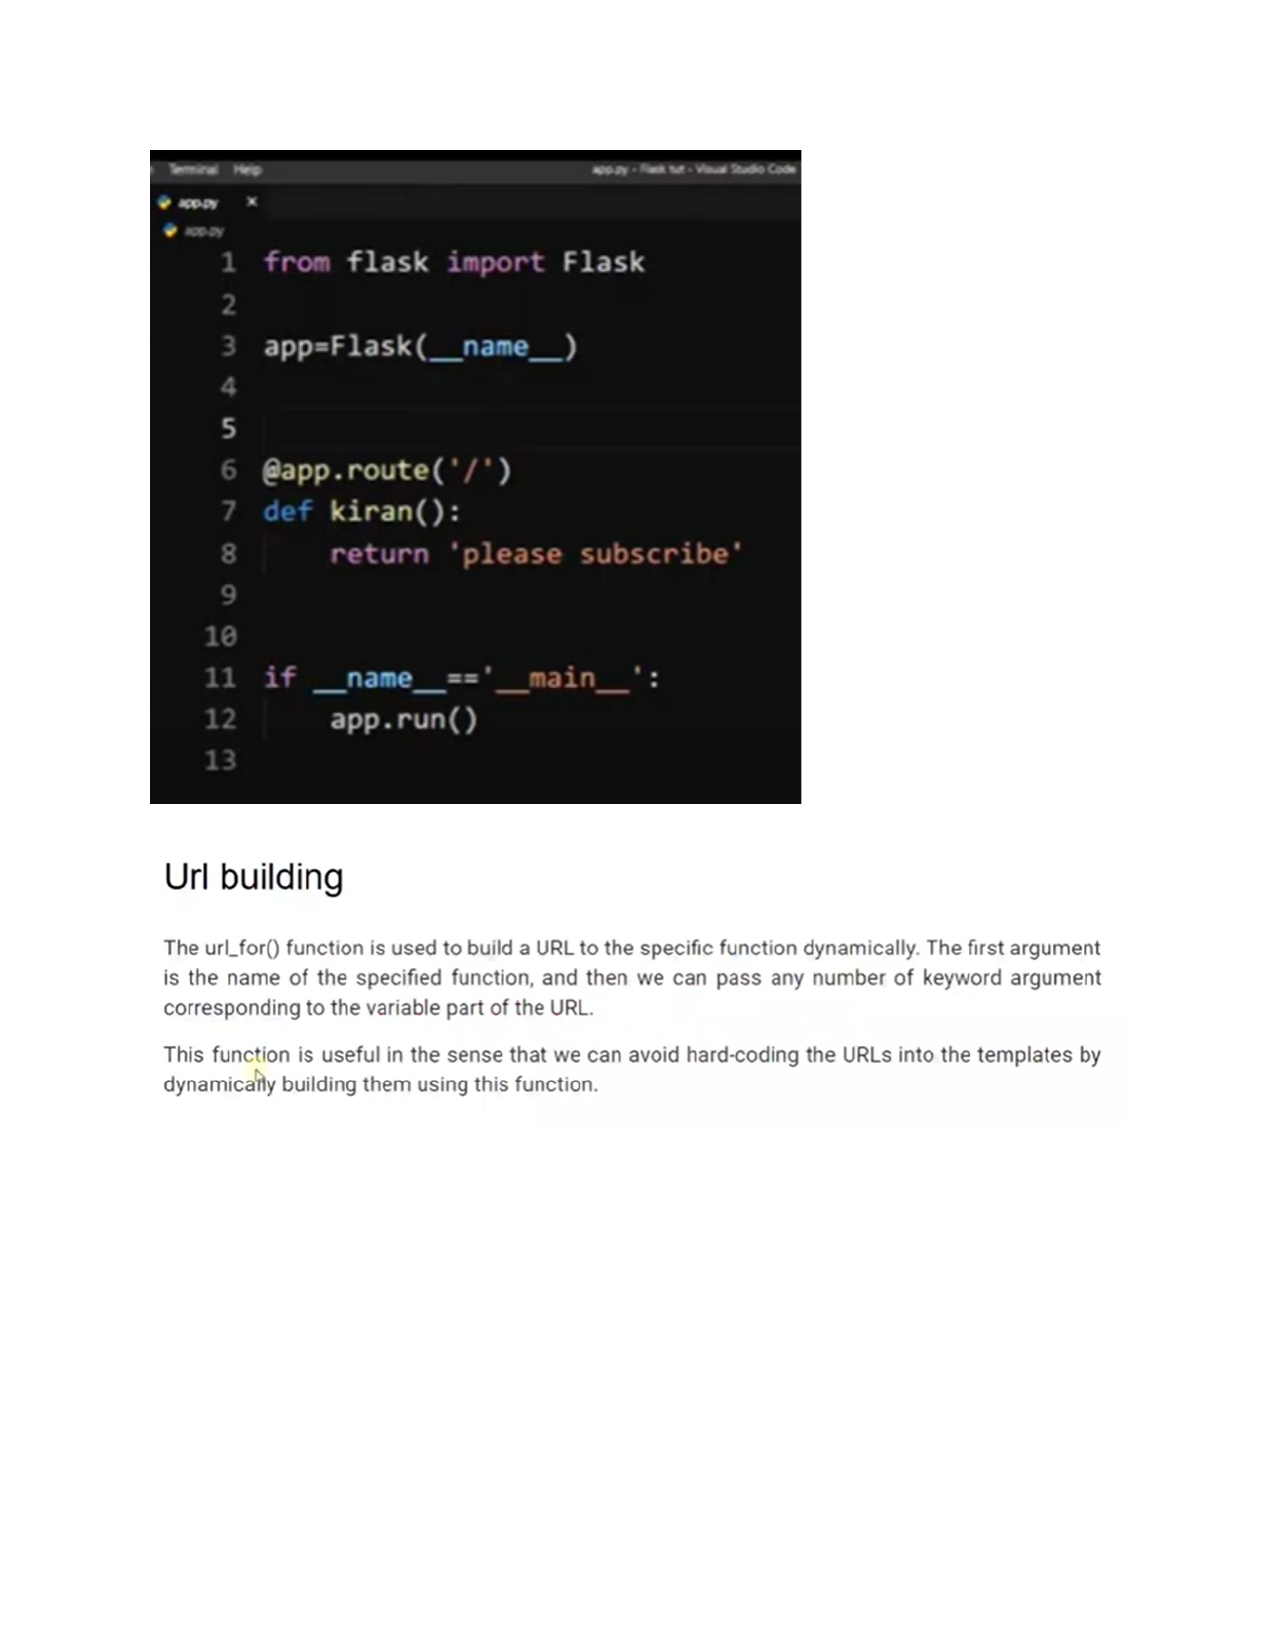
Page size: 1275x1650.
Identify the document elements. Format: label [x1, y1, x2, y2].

picture [150, 150, 802, 804]
picture [150, 822, 1125, 1125]
